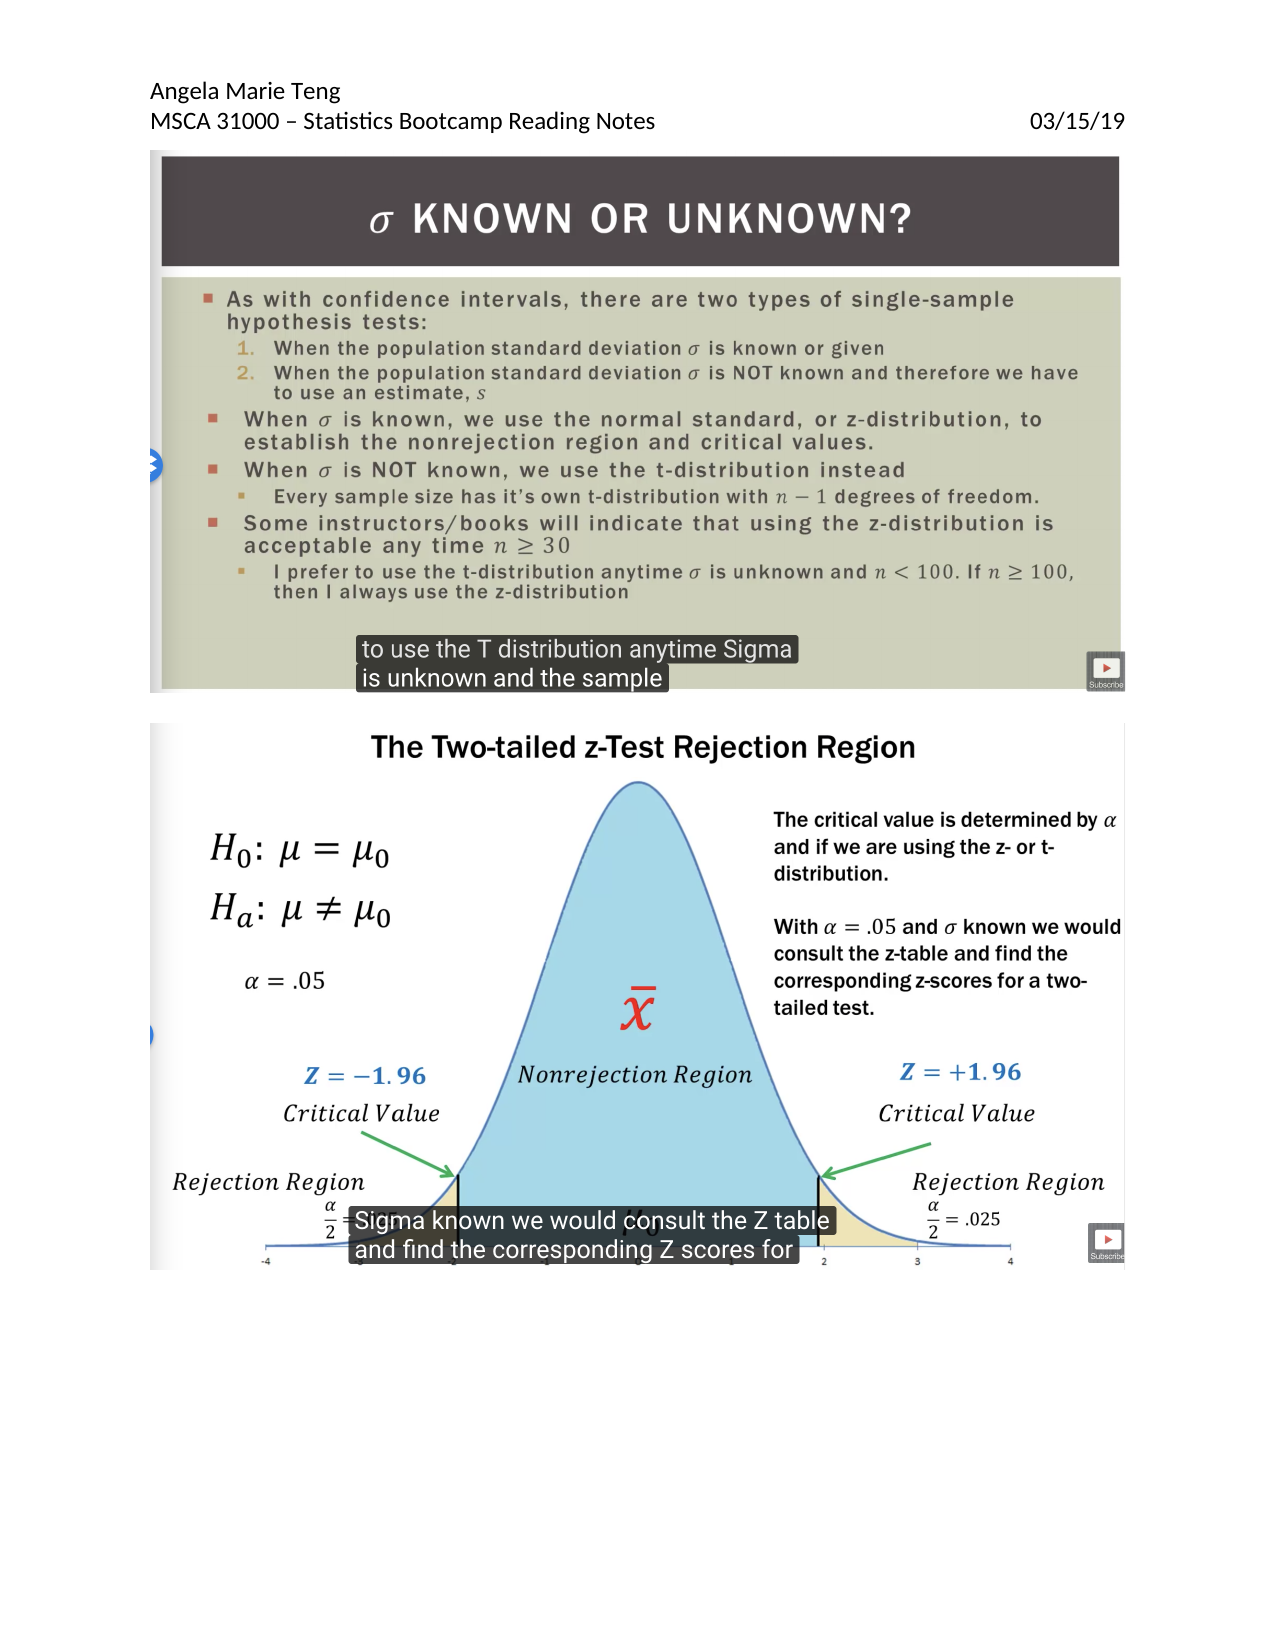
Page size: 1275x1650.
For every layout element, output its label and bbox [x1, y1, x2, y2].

picture [150, 723, 1125, 1270]
picture [150, 150, 1125, 693]
